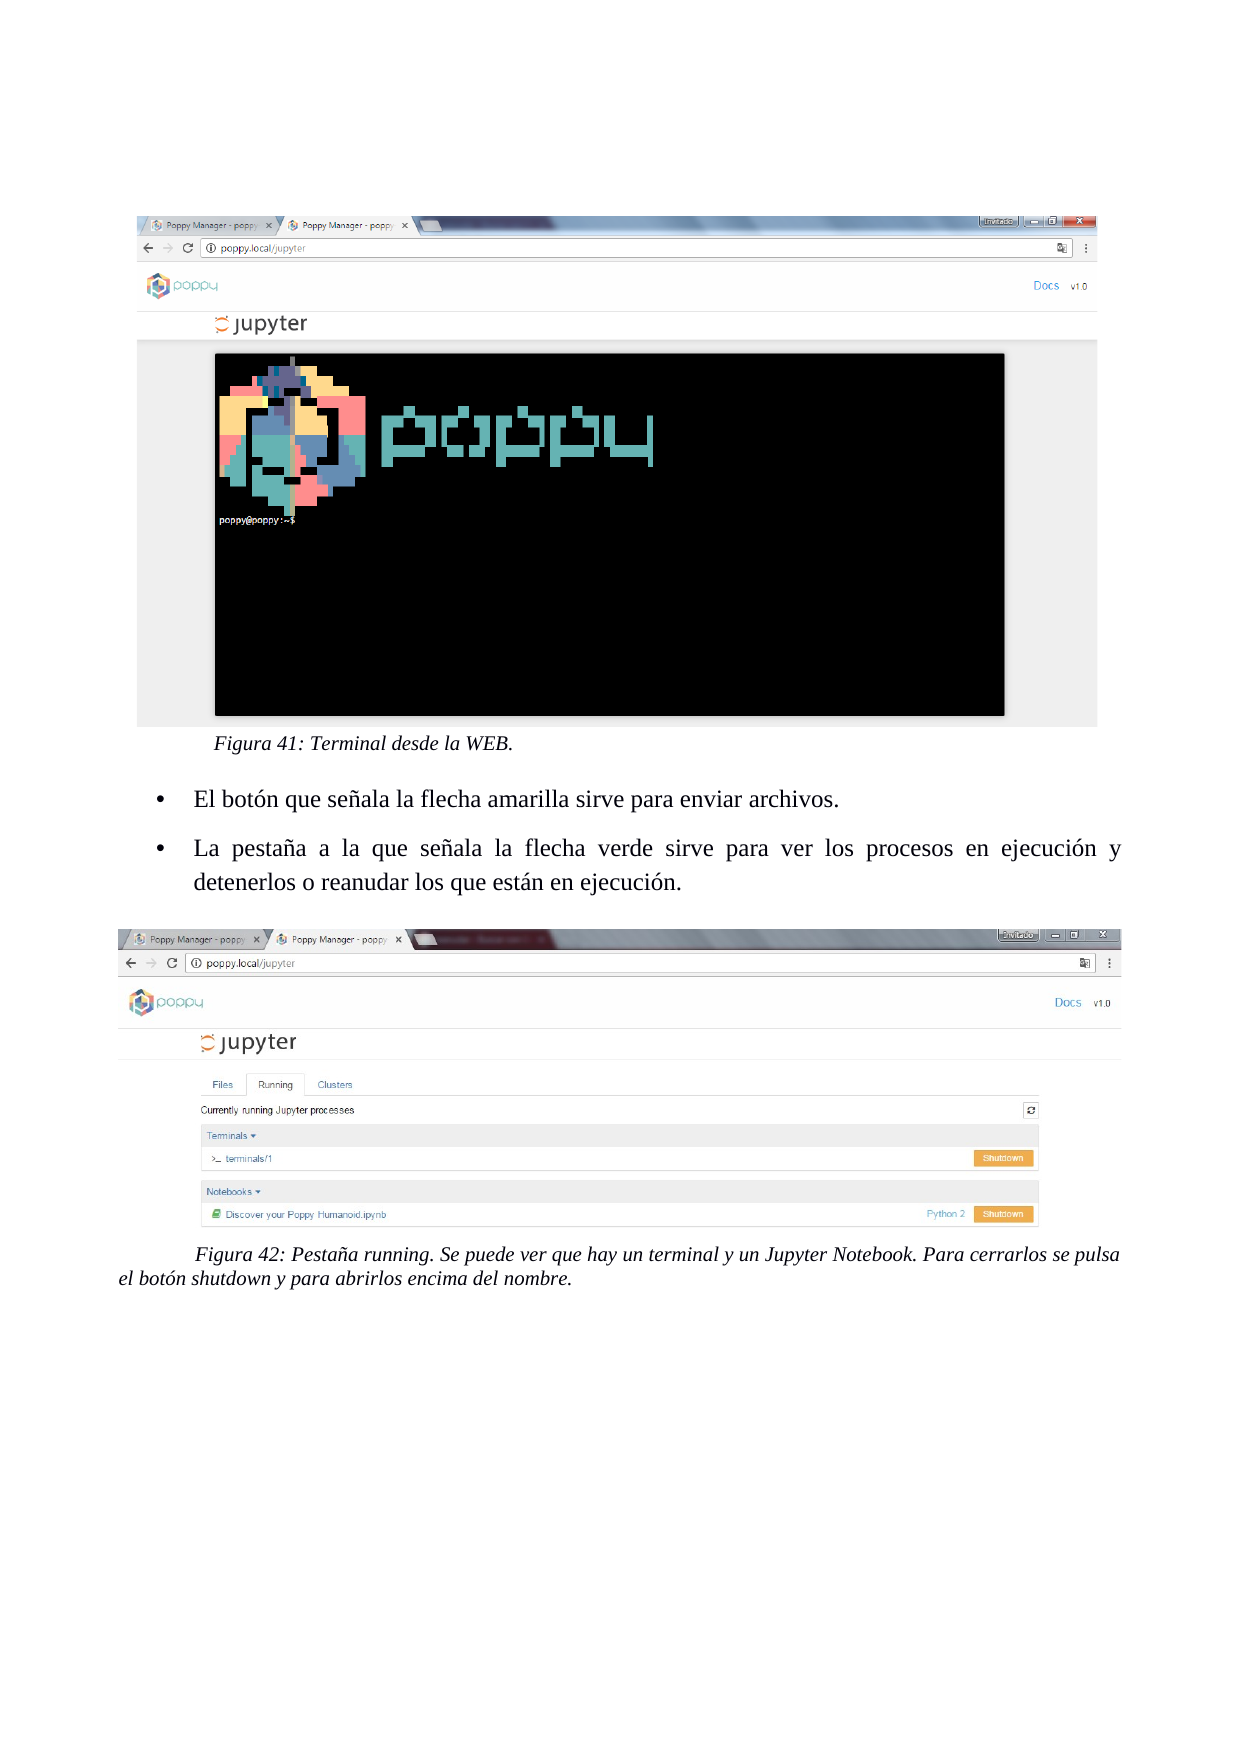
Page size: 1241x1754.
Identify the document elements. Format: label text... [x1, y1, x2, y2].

list La pestaña a la que señala la flecha verde sirve para ver los procesos en ejecución y detenerlos o reanudar los que están en ejecución. [156, 833, 1123, 896]
picture [118, 929, 1122, 1228]
list El botón que señala la flecha amarilla sirve para enviar archivos. [156, 784, 1123, 813]
picture [136, 216, 1098, 727]
